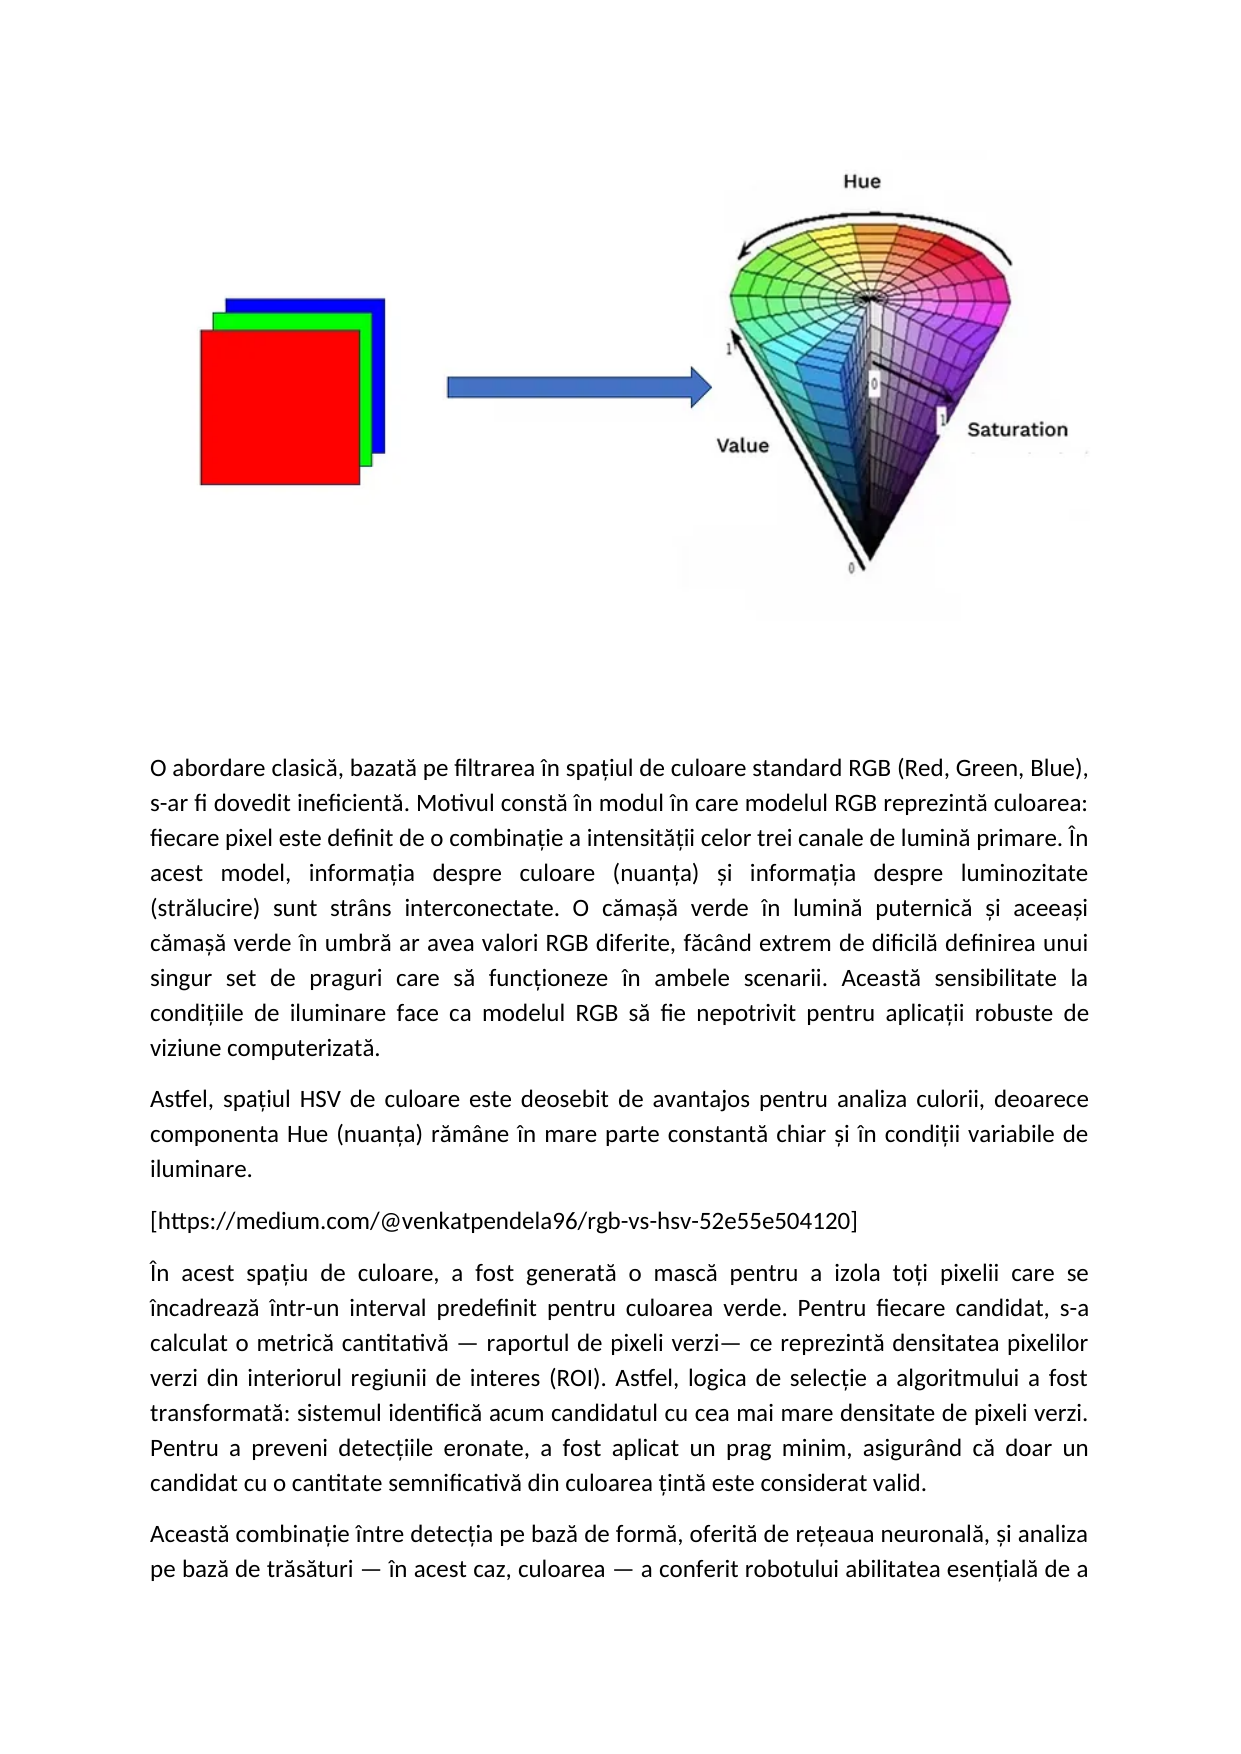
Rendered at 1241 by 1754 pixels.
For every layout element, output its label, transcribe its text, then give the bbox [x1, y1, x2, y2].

text O abordare clasică, bazată pe filtrarea în spațiul de culoare standard RGB (Red, Green, Blue), s-ar fi dovedit ineficientă. Motivul constă în modul în care modelul RGB reprezintă culoarea: fiecare pixel este definit de o combinație a intensității celor trei canale de lumină primare. În acest model, informația despre culoare (nuanța) și informația despre luminozitate (strălucire) sunt strâns interconectate. O cămașă verde în lumină puternică și aceeași cămașă verde în umbră ar avea valori RGB diferite, făcând extrem de dificilă definirea unui singur set de praguri care să funcționeze în ambele scenarii. Această sensibilitate la condițiile de iluminare face ca modelul RGB să fie nepotrivit pentru aplicații robuste de viziune computerizată. [150, 752, 1090, 1062]
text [150, 1518, 1090, 1584]
picture [150, 150, 1091, 679]
text Astfel, spațiul HSV de culoare este deosebit de avantajos pentru analiza culorii, deoarece componenta Hue (nuanța) rămâne în mare parte constantă chiar și în condiții variabile de iluminare. [150, 1083, 1090, 1184]
text [https://medium.com/@venkatpendela96/rgb-vs-hsv-52e55e504120] [150, 1205, 1090, 1236]
text În acest spațiu de culoare, a fost generată o mască pentru a izola toți pixelii care se încadrează într-un interval predefinit pentru culoarea verde. Pentru fiecare candidat, s-a calculat o metrică cantitativă — raportul de pixeli verzi— ce reprezintă densitatea pixelilor verzi din interiorul regiunii de interes (ROI). Astfel, logica de selecție a algoritmului a fost transformată: sistemul identifică acum candidatul cu cea mai mare densitate de pixeli verzi. Pentru a preveni detecțiile eronate, a fost aplicat un prag minim, asigurând că doar un candidat cu o cantitate semnificativă din culoarea țintă este considerat valid. [150, 1257, 1090, 1497]
